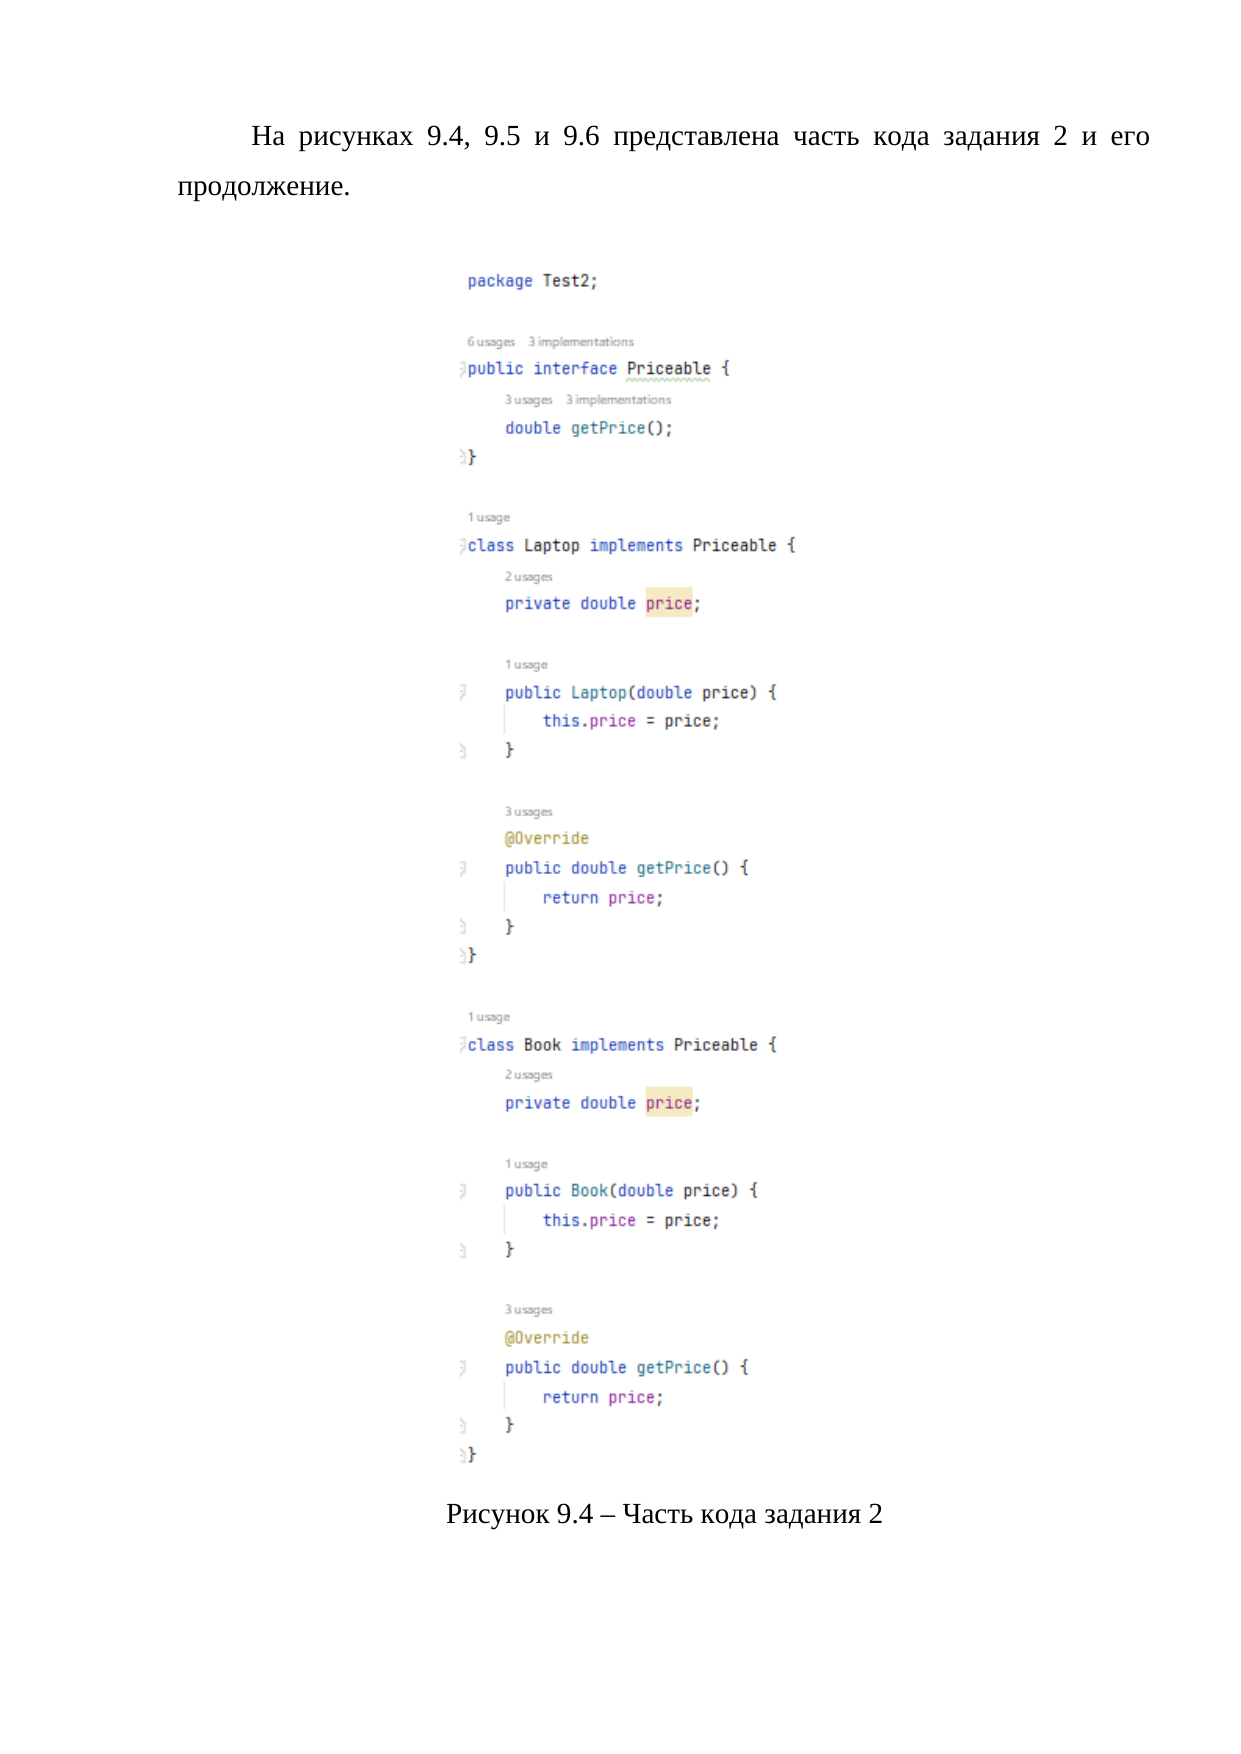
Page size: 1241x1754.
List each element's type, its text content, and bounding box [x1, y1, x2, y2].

text Рисунок 9.4 – Часть кода задания 2 [177, 1497, 1152, 1530]
picture [460, 269, 943, 1480]
text На рисунках 9.4, 9.5 и 9.6 представлена часть кода задания 2 и его продолжение. [177, 118, 1152, 202]
